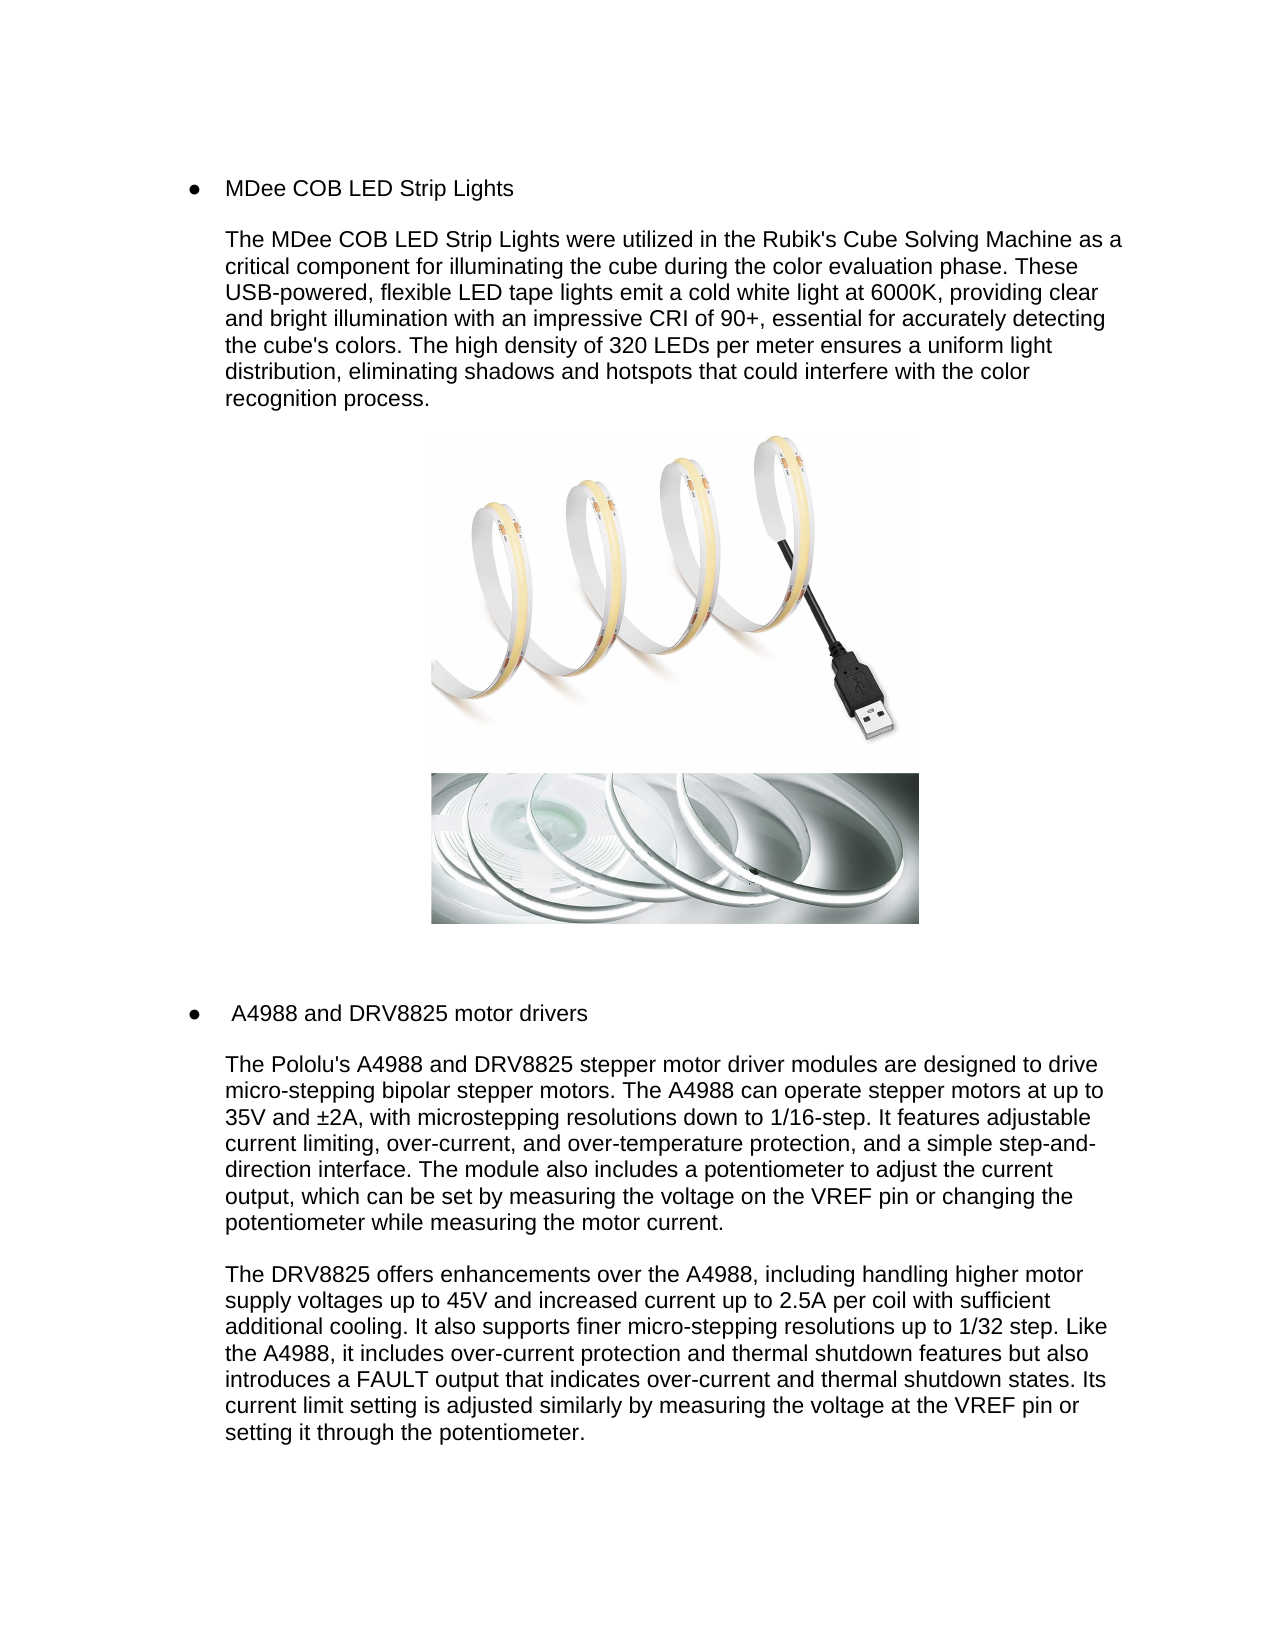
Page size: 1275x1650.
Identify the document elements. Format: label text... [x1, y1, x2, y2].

text The DRV8825 offers enhancements over the A4988, including handling higher motor supply voltages up to 45V and increased current up to 2.5A per coil with sufficient additional cooling. It also supports finer micro-stepping resolutions up to 1/32 step. Like the A4988, it includes over-current protection and thermal shutdown features but also introduces a FAULT output that indicates over-current and thermal shutdown states. Its current limit setting is adjusted similarly by measuring the voltage at the VREF pin or setting it through the potentiometer​. [225, 1261, 1125, 1445]
list A4988 and DRV8825 motor drivers [187, 1000, 1125, 1026]
picture [431, 435, 919, 924]
list MDee COB LED Strip Lights [187, 175, 1125, 201]
text The Pololu's A4988 and DRV8825 stepper motor driver modules are designed to drive micro-stepping bipolar stepper motors. The A4988 can operate stepper motors at up to 35V and ±2A, with microstepping resolutions down to 1/16-step. It features adjustable current limiting, over-current, and over-temperature protection, and a simple step-and-direction interface. The module also includes a potentiometer to adjust the current output, which can be set by measuring the voltage on the VREF pin or changing the potentiometer while measuring the motor current. [225, 1051, 1125, 1236]
text The MDee COB LED Strip Lights were utilized in the Rubik's Cube Solving Machine as a critical component for illuminating the cube during the color evaluation phase. These USB-powered, flexible LED tape lights emit a cold white light at 6000K, providing clear and bright illumination with an impressive CRI of 90+, essential for accurately detecting the cube's colors. The high density of 320 LEDs per meter ensures a uniform light distribution, eliminating shadows and hotspots that could interfere with the color recognition process. [225, 226, 1125, 411]
